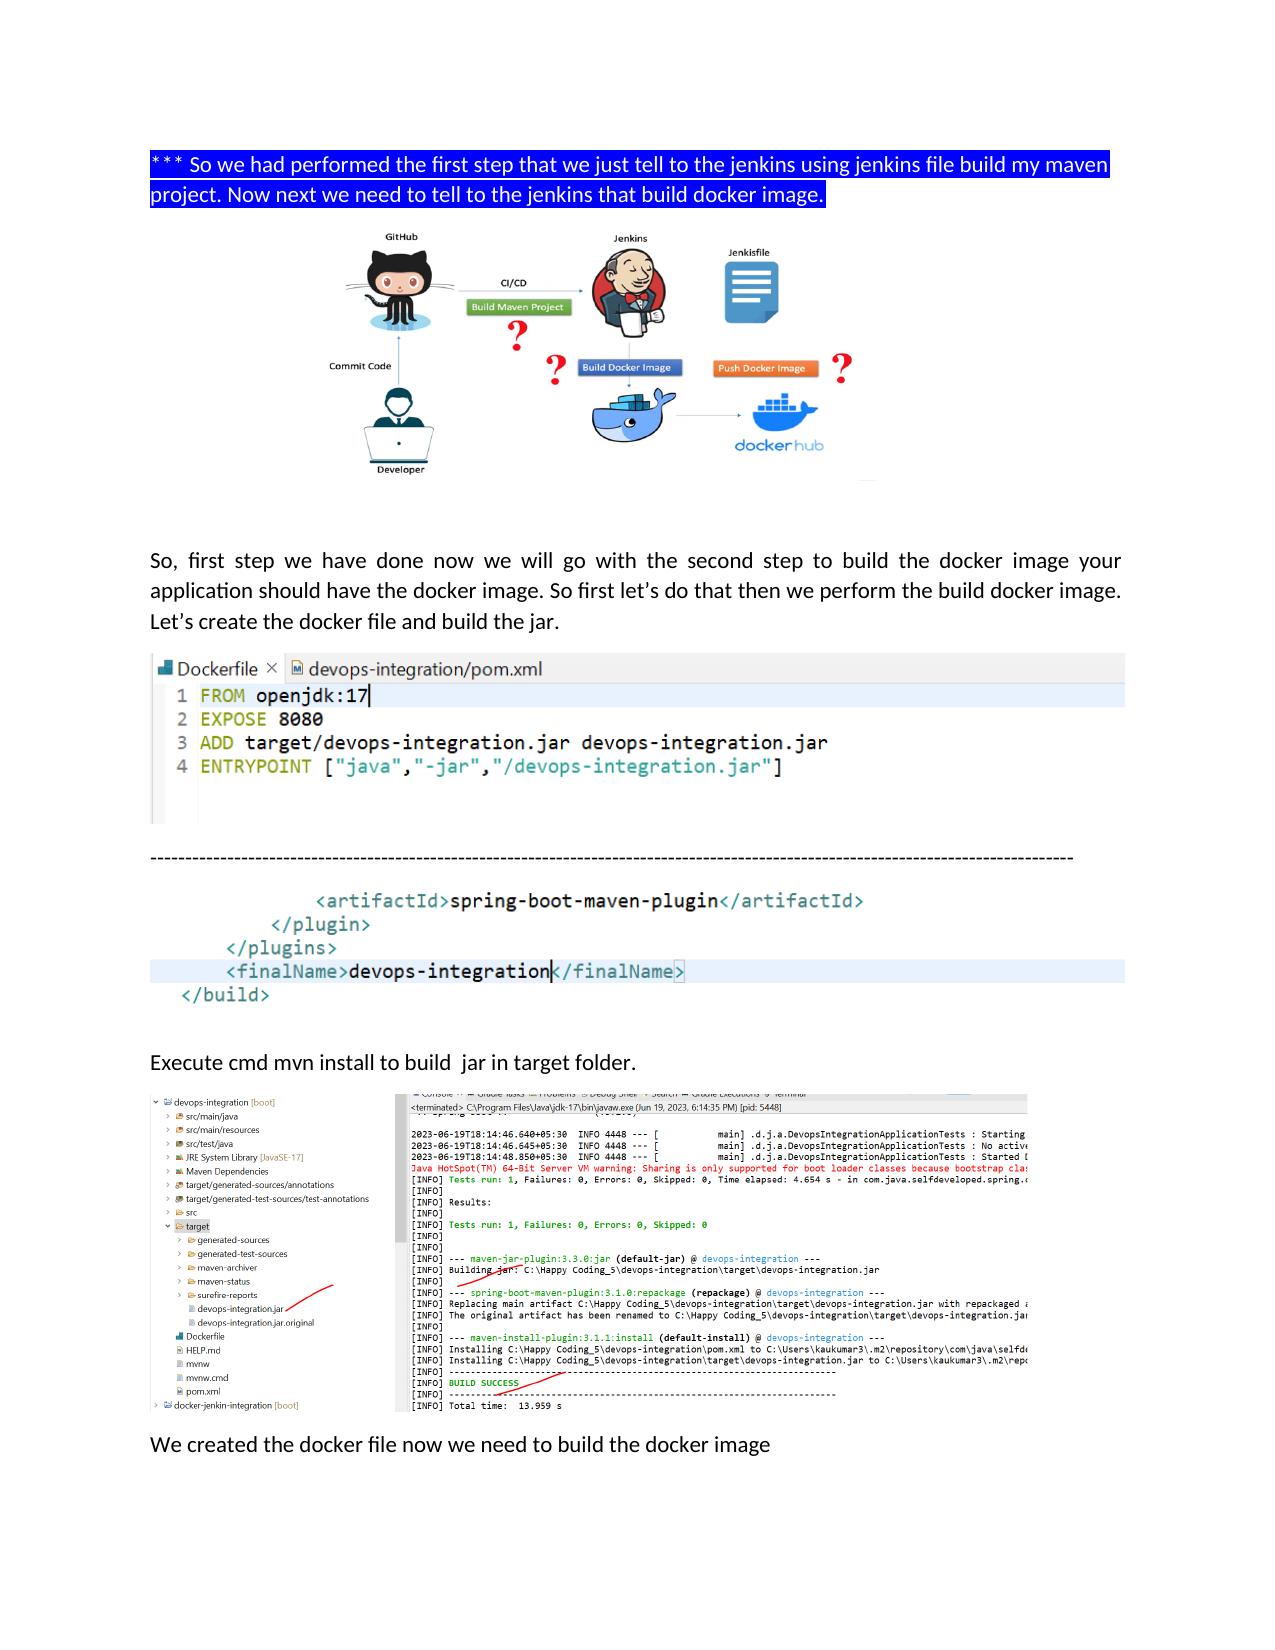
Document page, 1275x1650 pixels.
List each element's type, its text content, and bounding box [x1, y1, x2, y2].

text So, first step we have done now we will go with the second step to build the docker image your application should have the docker image. So first let’s do that then we perform the build docker image. Let’s create the docker file and build the jar. [150, 546, 1125, 635]
text We created the docker file now we need to build the docker image [150, 1430, 1125, 1458]
picture [150, 653, 1125, 824]
picture [150, 1094, 1028, 1412]
text *** So we had performed the first step that we just tell to the jenkins using jenkins file build my maven project. Now next we need to tell to the jenkins that build docker image. [150, 150, 1125, 208]
picture [150, 889, 1125, 1029]
text Execute cmd mvn install to build jar in target folder. [150, 1048, 1125, 1076]
text ------------------------------------------------------------------------------------------------------------------------------------ [150, 843, 1125, 871]
picture [300, 227, 908, 481]
